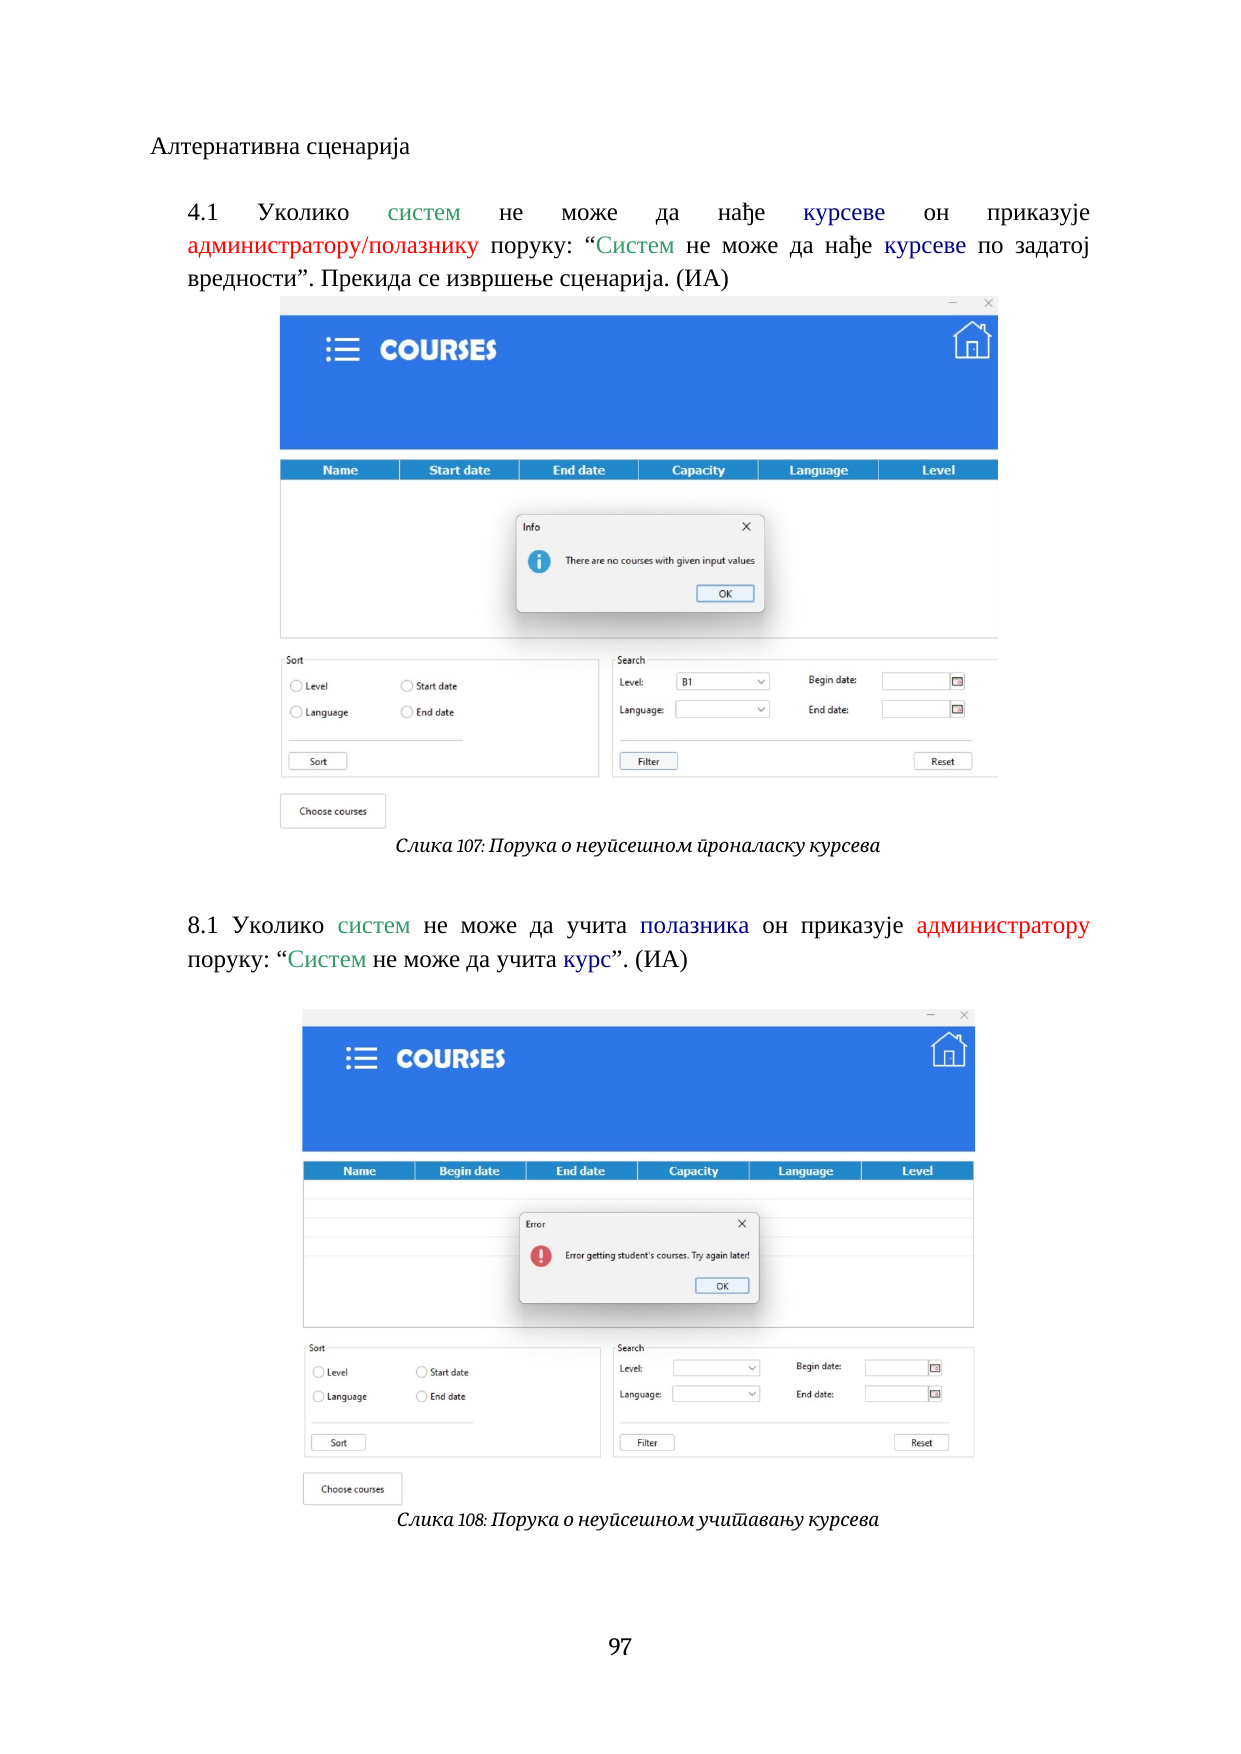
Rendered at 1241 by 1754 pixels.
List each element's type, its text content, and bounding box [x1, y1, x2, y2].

picture [302, 1009, 976, 1506]
text 8.1 Уколико систем не може да учита полазника он приказује администратору поруку: “Систем не може да учита курс”. (ИА) [187, 911, 1090, 972]
text 4.1 Уколико систем не може да нађе курсеве он приказује администратору/полазнику поруку: “Систем не може да нађе курсеве по задатој вредности”. Прекида се извршење сценарија. (ИА) [187, 197, 1090, 292]
picture [279, 296, 998, 831]
text Алтернативна сценарија [150, 131, 1090, 160]
text Слика 107: Порука о неупсешном проналаску курсева [187, 835, 1090, 857]
text Слика 108: Порука о неупсешном учитавању курсева [187, 1509, 1090, 1531]
